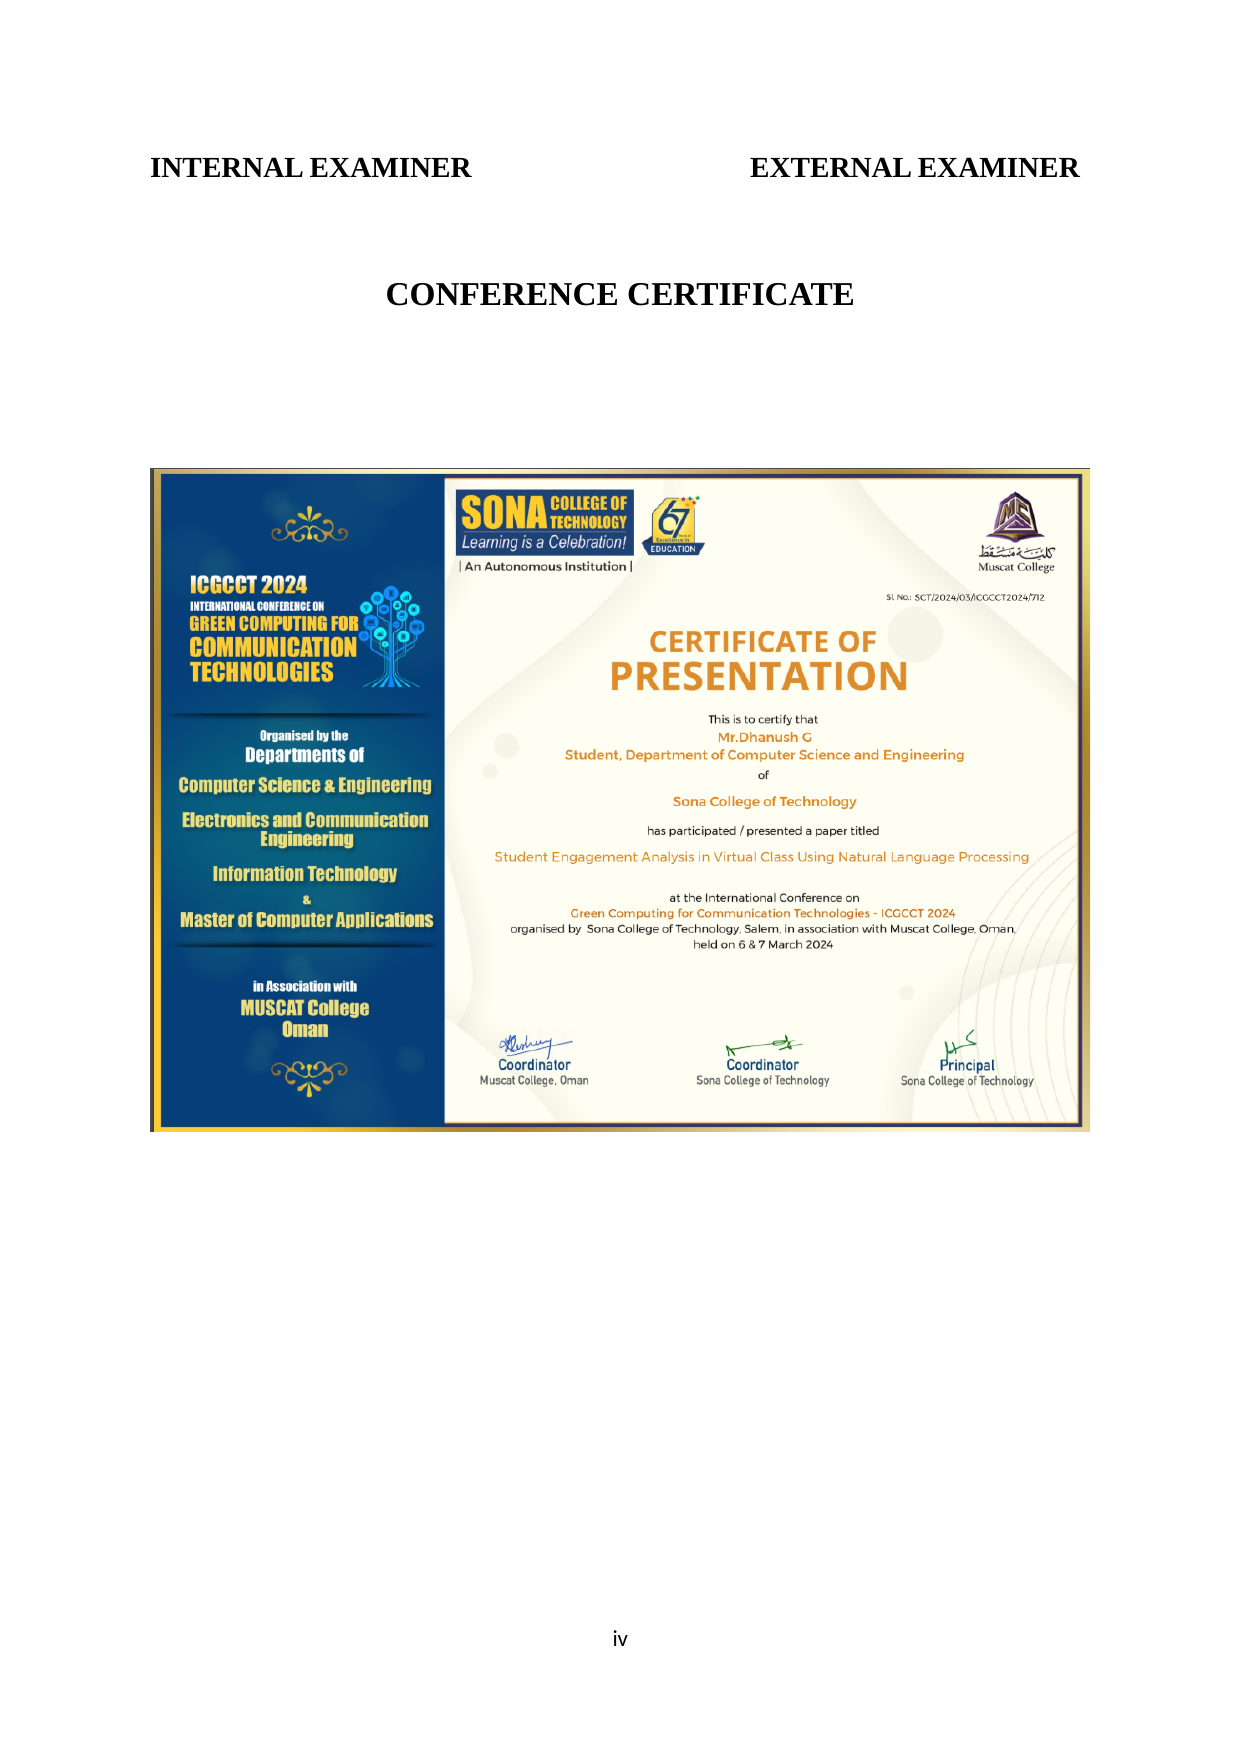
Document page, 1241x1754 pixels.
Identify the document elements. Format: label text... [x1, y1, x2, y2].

text INTERNAL EXAMINER EXTERNAL EXAMINER [150, 150, 1090, 183]
picture [150, 468, 1091, 1132]
text CONFERENCE CERTIFICATE [150, 274, 1090, 313]
